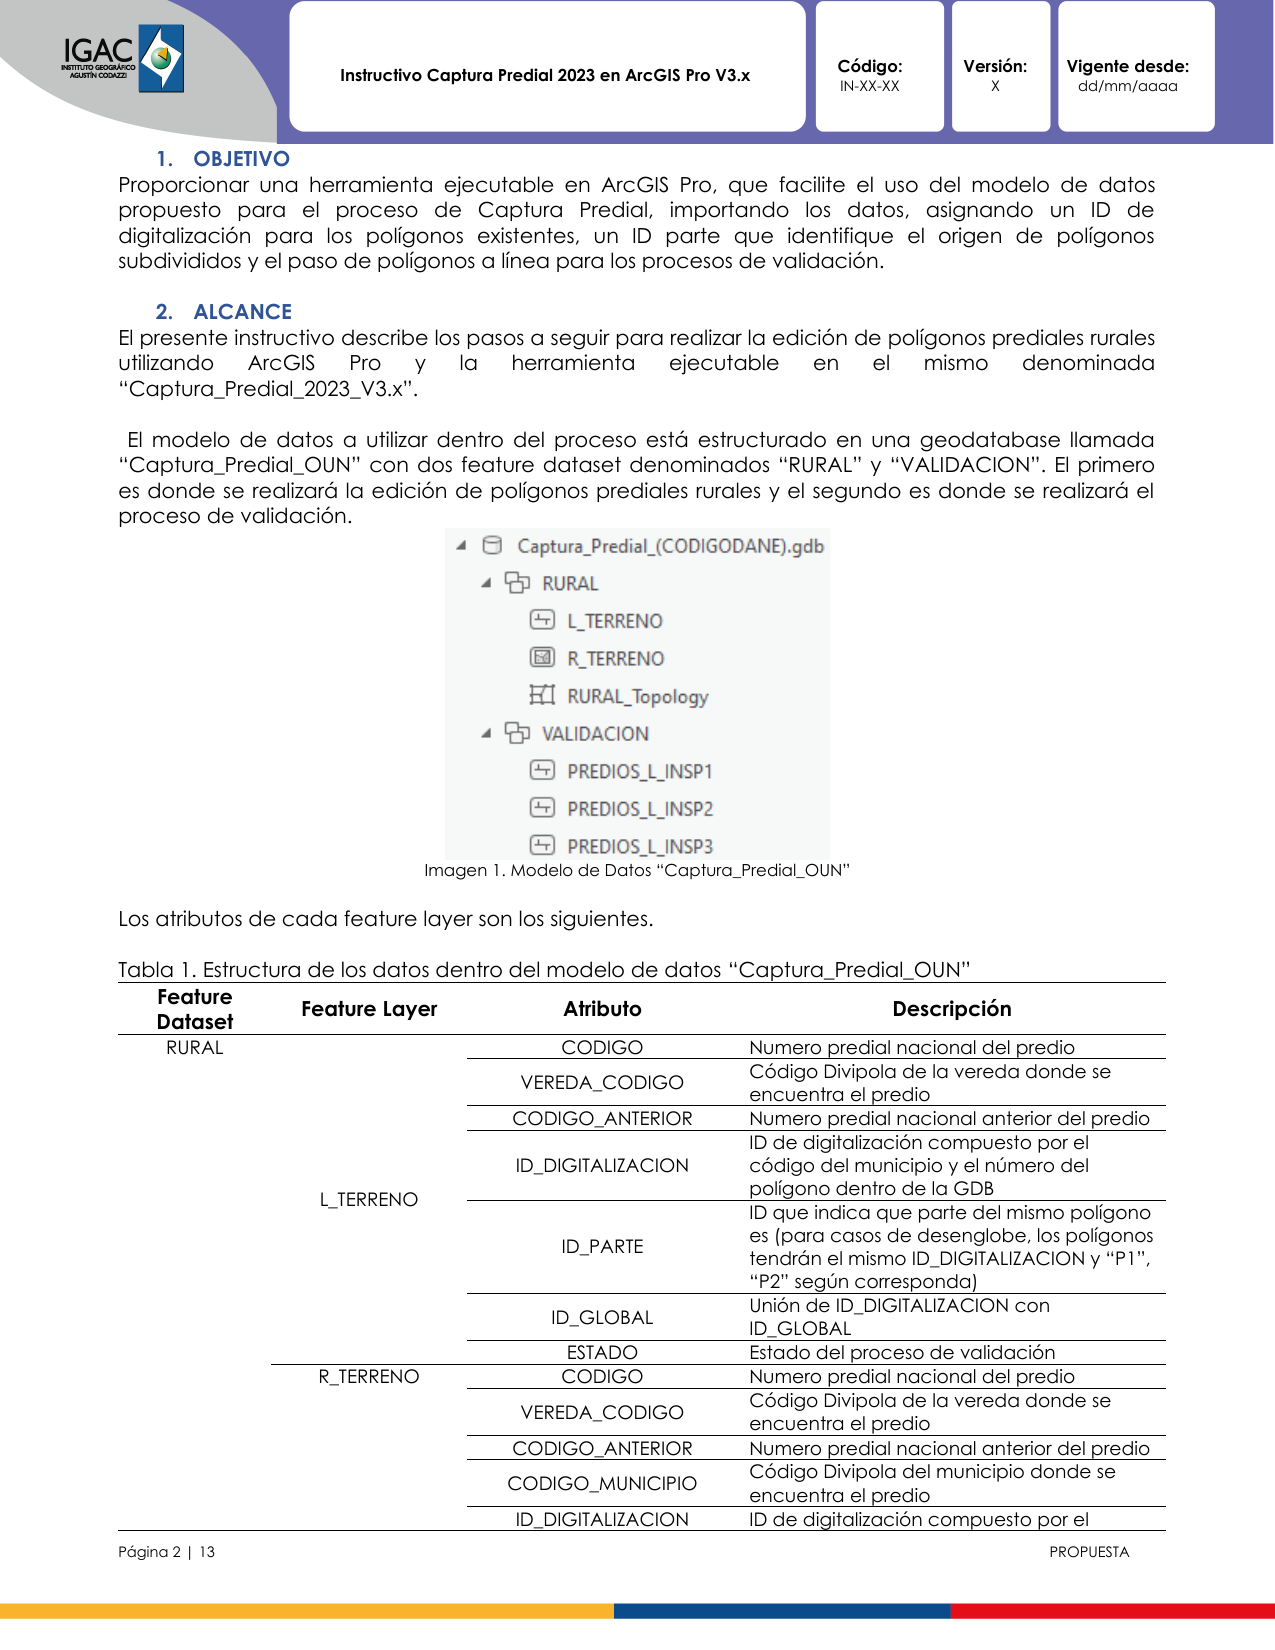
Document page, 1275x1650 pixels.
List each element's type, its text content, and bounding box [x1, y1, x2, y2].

text Tabla 1. Estructura de los datos dentro del modelo de datos “Captura_Predial_OUN” [118, 957, 1157, 982]
table_cell Numero predial nacional del predio [738, 1035, 1166, 1058]
table_cell Numero predial nacional del predio [738, 1365, 1166, 1388]
table_cell VEREDA_CODIGO [467, 1059, 738, 1105]
subtitle ALCANCE [156, 299, 1157, 324]
table_cell ID de digitalización compuesto por el código del municipio y el número del polígono dentro de la GDB [738, 1131, 1166, 1199]
table_cell ESTADO [467, 1341, 738, 1364]
table_header Feature Layer [271, 983, 467, 1034]
table_cell Código Divipola del municipio donde se encuentra el predio [738, 1460, 1166, 1506]
table_cell CODIGO_ANTERIOR [467, 1436, 738, 1459]
text El modelo de datos a utilizar dentro del proceso está estructurado en una geodatabase llamada “Captura_Predial_OUN” con dos feature dataset denominados “RURAL” y “VALIDACION”. El primero es donde se realizará la edición de polígonos prediales rurales y el segundo es donde se realizará el proceso de validación. [118, 426, 1157, 528]
table_cell Código Divipola de la vereda donde se encuentra el predio [738, 1059, 1166, 1105]
table_cell L_TERRENO [271, 1035, 467, 1364]
table_cell CODIGO_MUNICIPIO [467, 1460, 738, 1506]
table_cell ID_DIGITALIZACION [467, 1131, 738, 1199]
table_cell RURAL [118, 1035, 271, 1530]
text Los atributos de cada feature layer son los siguientes. [118, 906, 1157, 931]
table_cell Numero predial nacional anterior del predio [738, 1106, 1166, 1129]
table_header Atributo [467, 983, 738, 1034]
table_cell ID_DIGITALIZACION [467, 1507, 738, 1530]
table_header Descripción [738, 983, 1166, 1034]
table_cell ID de digitalización compuesto por el código del municipio y el número del polígono dentro de la GDB [738, 1507, 1166, 1530]
picture [0, 0, 1274, 144]
table_header Feature Dataset [118, 983, 271, 1034]
table_cell Estado del proceso de validación [738, 1341, 1166, 1364]
table_cell Unión de ID_DIGITALIZACION con ID_GLOBAL [738, 1294, 1166, 1340]
table_cell CODIGO [467, 1035, 738, 1058]
table_cell R_TERRENO [271, 1365, 467, 1530]
text Proporcionar una herramienta ejecutable en ArcGIS Pro, que facilite el uso del modelo de datos propuesto para el proceso de Captura Predial, importando los datos, asignando un ID de digitalización para los polígonos existentes, un ID parte que identifique el origen de polígonos subdivididos y el paso de polígonos a línea para los procesos de validación. [118, 171, 1157, 273]
table_cell CODIGO [467, 1365, 738, 1388]
picture [444, 528, 831, 860]
picture [0, 1603, 1275, 1619]
table_cell VEREDA_CODIGO [467, 1389, 738, 1435]
subtitle OBJETIVO [156, 146, 1157, 171]
table_cell Numero predial nacional anterior del predio [738, 1436, 1166, 1459]
table_cell ID_PARTE [467, 1201, 738, 1293]
text Imagen 1. Modelo de Datos “Captura_Predial_OUN” [118, 860, 1157, 880]
table_cell ID_GLOBAL [467, 1294, 738, 1340]
table_cell CODIGO_ANTERIOR [467, 1106, 738, 1129]
text El presente instructivo describe los pasos a seguir para realizar la edición de polígonos prediales rurales utilizando ArcGIS Pro y la herramienta ejecutable en el mismo denominada “Captura_Predial_2023_V3.x”. [118, 324, 1157, 401]
table_cell Código Divipola de la vereda donde se encuentra el predio [738, 1389, 1166, 1435]
